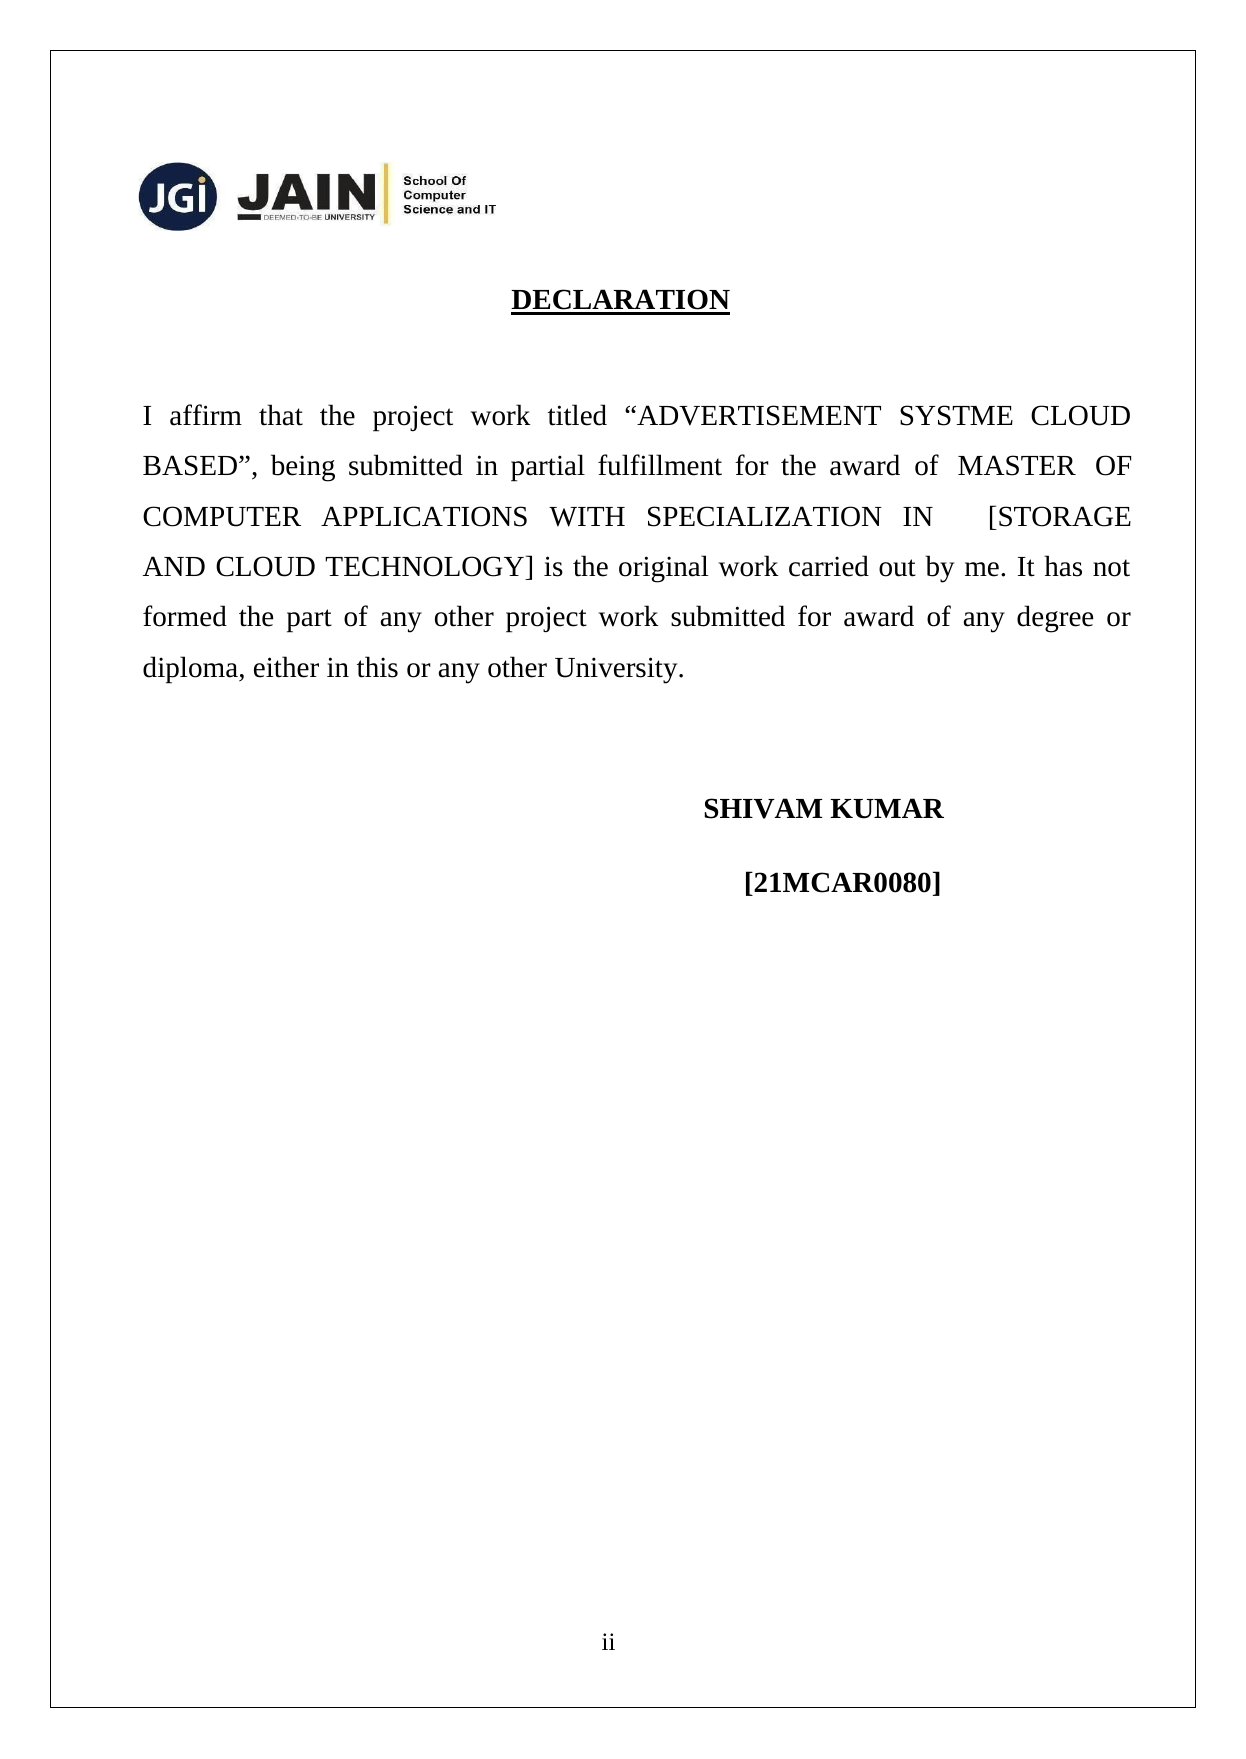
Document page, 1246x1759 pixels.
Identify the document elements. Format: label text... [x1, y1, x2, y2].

text I affirm that the project work titled “ADVERTISEMENT SYSTME CLOUD BASED”, being submitted in partial fulfillment for the award of MASTER OF COMPUTER APPLICATIONS WITH SPECIALIZATION IN [STORAGE AND CLOUD TECHNOLOGY] is the original work carried out by me. It has not formed the part of any other project work submitted for award of any degree or diploma, either in this or any other University. [142, 398, 1132, 683]
picture [138, 162, 496, 231]
text [21MCAR0080] [669, 865, 1142, 898]
text DECLARATION [238, 282, 1003, 316]
text SHIVAM KUMAR [69, 792, 1142, 825]
